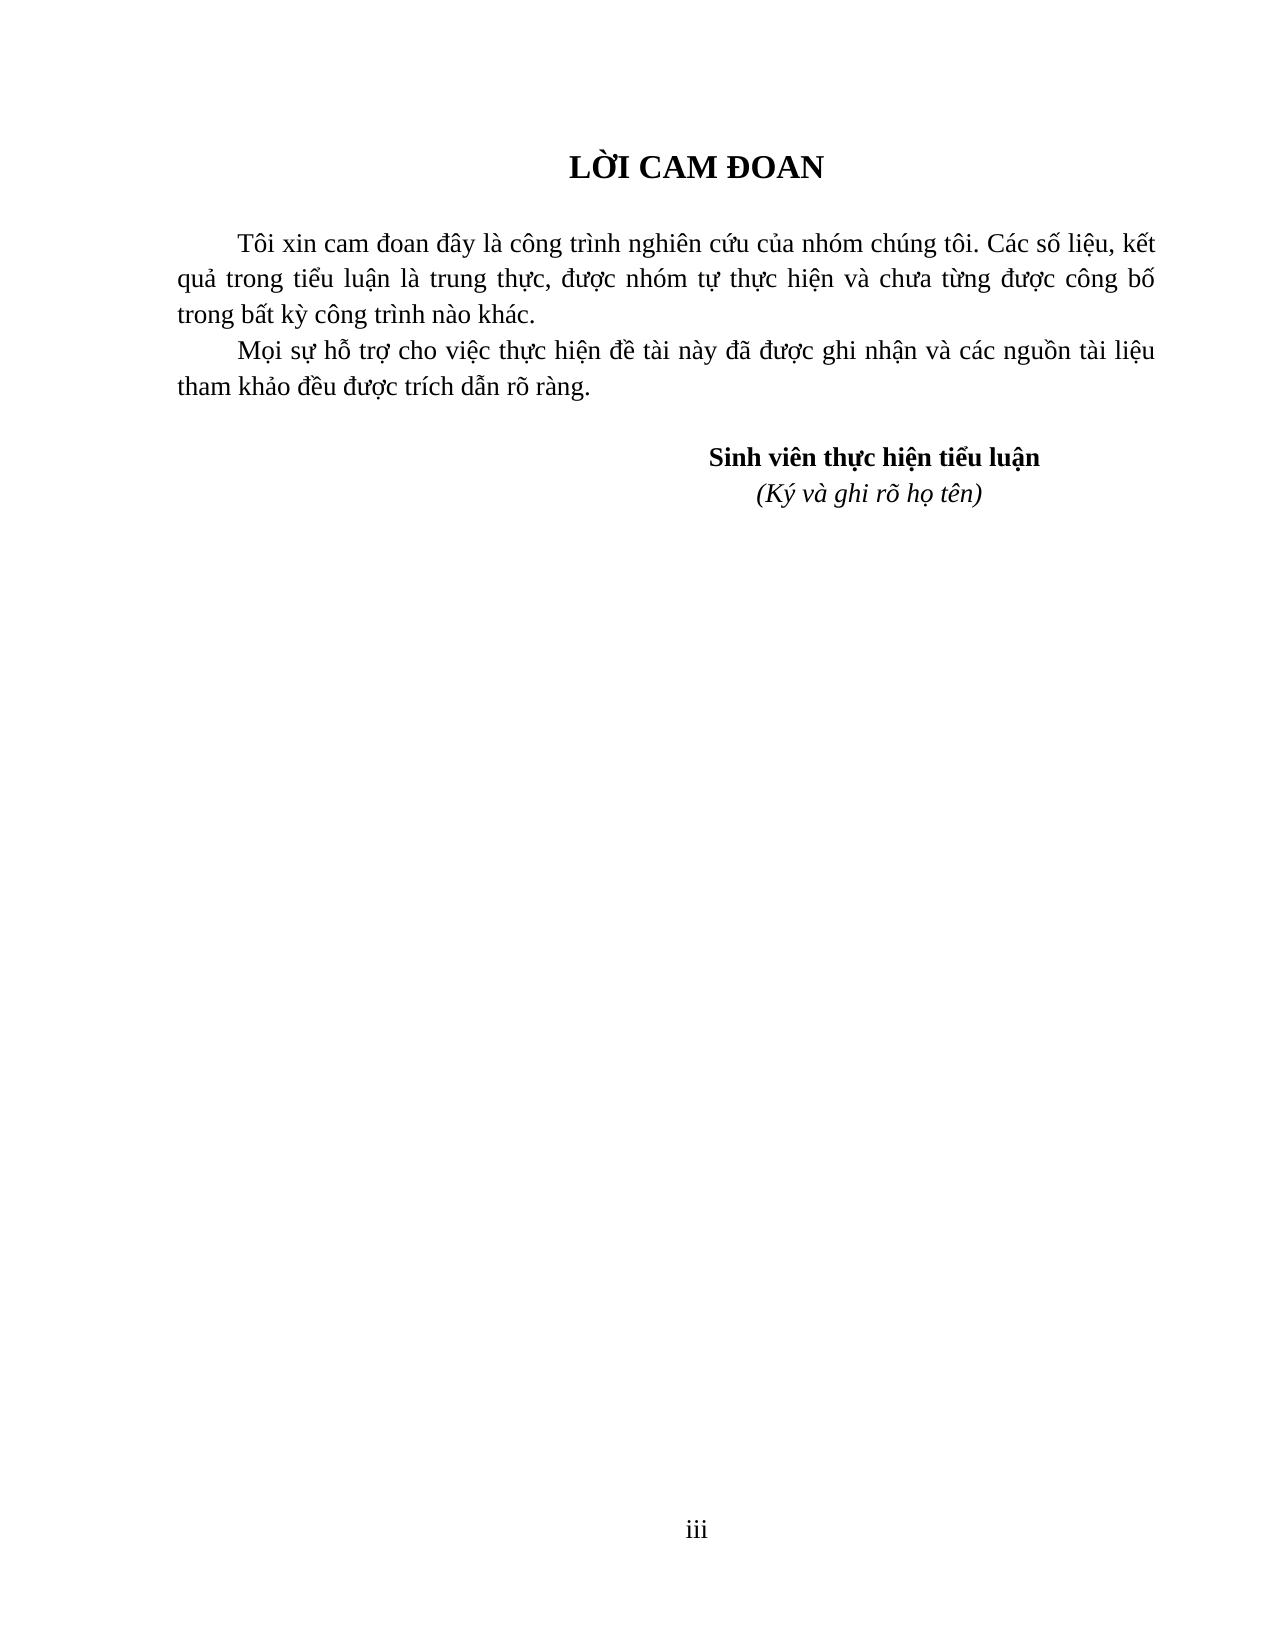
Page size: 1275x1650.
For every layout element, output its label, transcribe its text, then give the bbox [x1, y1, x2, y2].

text Tôi xin cam đoan đây là công trình nghiên cứu của nhóm chúng tôi. Các số liệu, kết quả trong tiểu luận là trung thực, được nhóm tự thực hiện và chưa từng được công bố trong bất kỳ công trình nào khác. [177, 227, 1156, 329]
text Sinh viên thực hiện tiểu luận [177, 441, 1156, 472]
text LỜI CAM ĐOAN [177, 147, 1156, 185]
text (Ký và ghi rõ họ tên) [177, 477, 1156, 508]
text Mọi sự hỗ trợ cho việc thực hiện đề tài này đã được ghi nhận và các nguồn tài liệu tham khảo đều được trích dẫn rõ ràng. [177, 334, 1156, 401]
